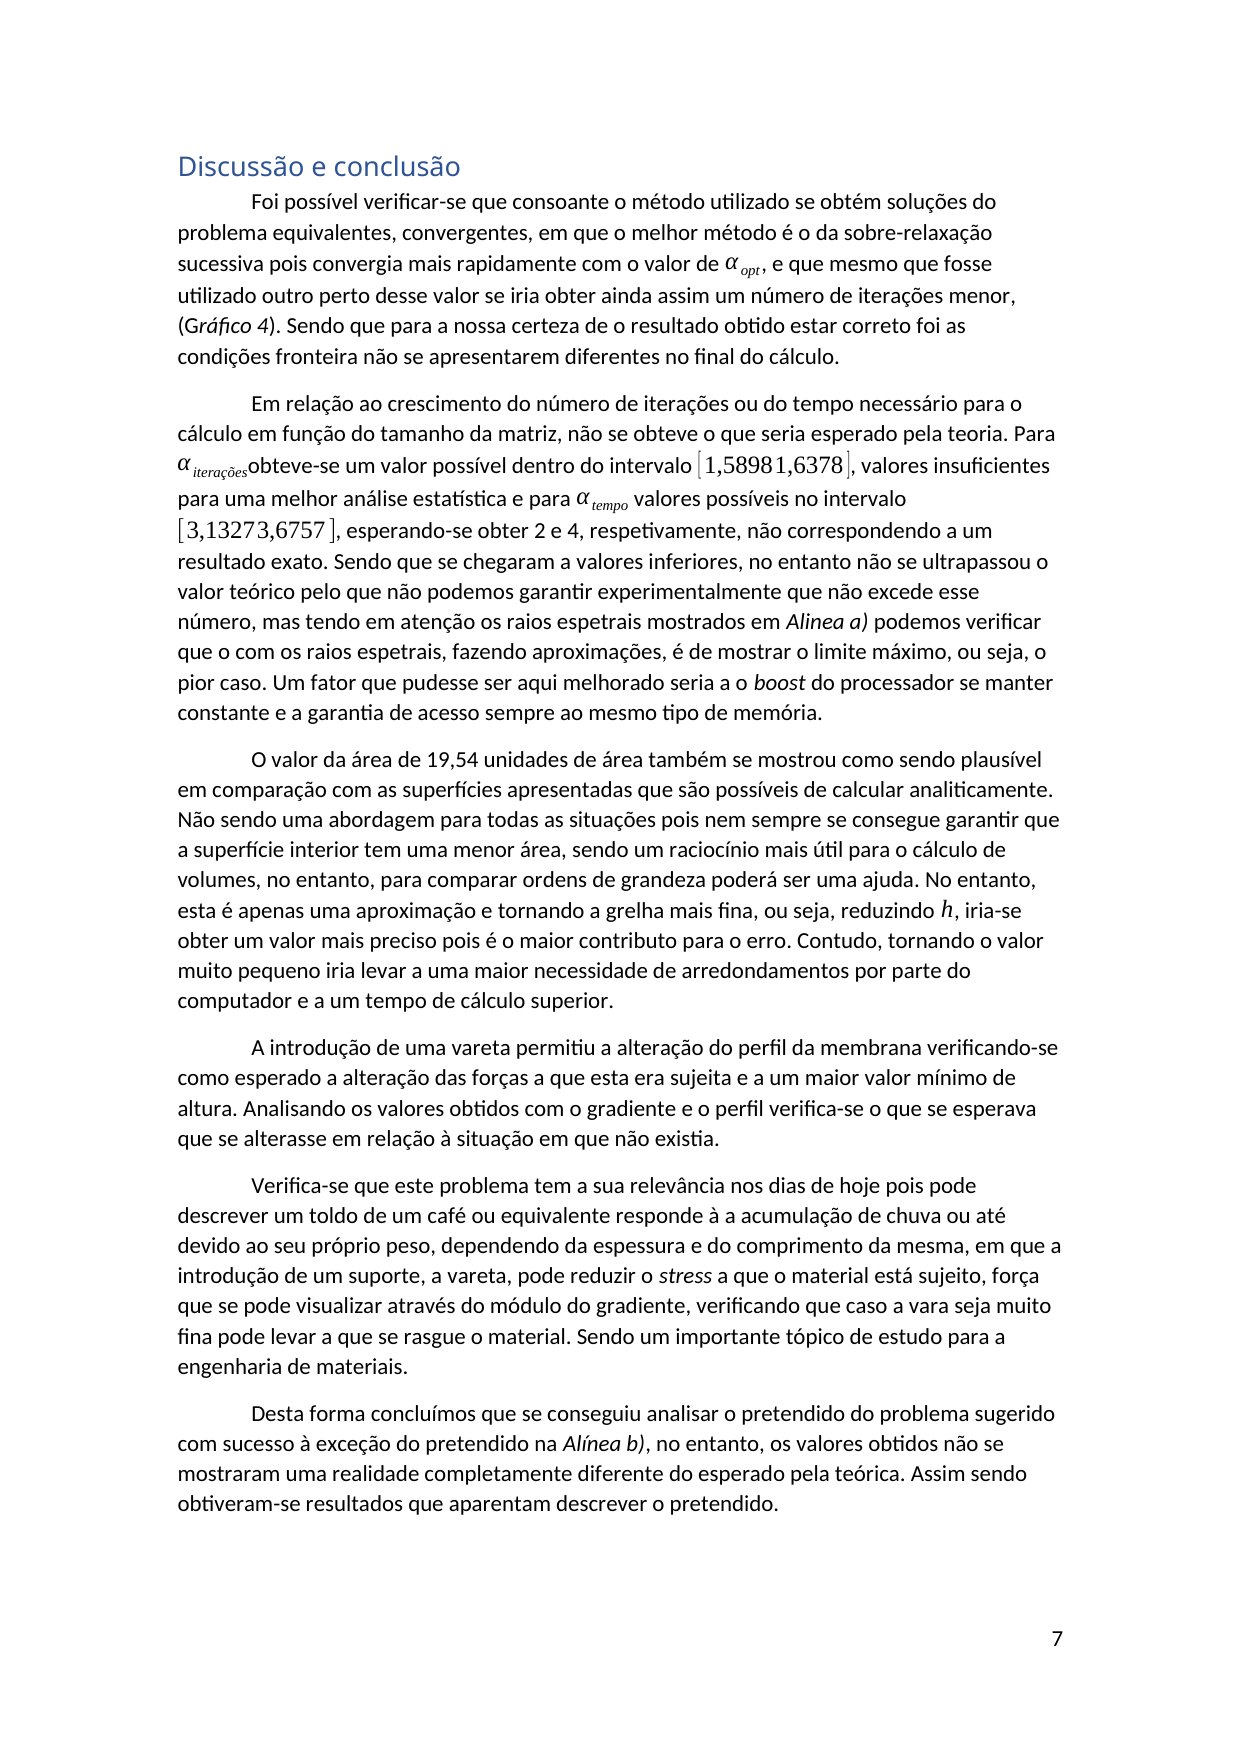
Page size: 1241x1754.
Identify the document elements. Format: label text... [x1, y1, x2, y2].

text Em relação ao crescimento do número de iterações ou do tempo necessário para o cálculo em função do tamanho da matriz, não se obteve o que seria esperado pela teoria. Para obteve-se um valor possível dentro do intervalo , valores insuficientes para uma melhor análise estatística e para valores possíveis no intervalo , esperando-se obter 2 e 4, respetivamente, não correspondendo a um resultado exato. Sendo que se chegaram a valores inferiores, no entanto não se ultrapassou o valor teórico pelo que não podemos garantir experimentalmente que não excede esse número, mas tendo em atenção os raios espetrais mostrados em Alinea a) podemos verificar que o com os raios espetrais, fazendo aproximações, é de mostrar o limite máximo, ou seja, o pior caso. Um fator que pudesse ser aqui melhorado seria a o boost do processador se manter constante e a garantia de acesso sempre ao mesmo tipo de memória. [177, 389, 1063, 726]
text Foi possível verificar-se que consoante o método utilizado se obtém soluções do problema equivalentes, convergentes, em que o melhor método é o da sobre-relaxação sucessiva pois convergia mais rapidamente com o valor de , e que mesmo que fosse utilizado outro perto desse valor se iria obter ainda assim um número de iterações menor, (Gráfico 4). Sendo que para a nossa certeza de o resultado obtido estar correto foi as condições fronteira não se apresentarem diferentes no final do cálculo. [177, 187, 1063, 370]
text Verifica-se que este problema tem a sua relevância nos dias de hoje pois pode descrever um toldo de um café ou equivalente responde à a acumulação de chuva ou até devido ao seu próprio peso, dependendo da espessura e do comprimento da mesma, em que a introdução de um suporte, a vareta, pode reduzir o stress a que o material está sujeito, força que se pode visualizar através do módulo do gradiente, verificando que caso a vara seja muito fina pode levar a que se rasgue o material. Sendo um importante tópico de estudo para a engenharia de materiais. [177, 1171, 1063, 1380]
text Desta forma concluímos que se conseguiu analisar o pretendido do problema sugerido com sucesso à exceção do pretendido na Alínea b), no entanto, os valores obtidos não se mostraram uma realidade completamente diferente do esperado pela teórica. Assim sendo obtiveram-se resultados que aparentam descrever o pretendido. [177, 1399, 1063, 1517]
text A introdução de uma vareta permitiu a alteração do perfil da membrana verificando-se como esperado a alteração das forças a que esta era sujeita e a um maior valor mínimo de altura. Analisando os valores obtidos com o gradiente e o perfil verifica-se o que se esperava que se alterasse em relação à situação em que não existia. [177, 1033, 1063, 1152]
text O valor da área de 19,54 unidades de área também se mostrou como sendo plausível em comparação com as superfícies apresentadas que são possíveis de calcular analiticamente. Não sendo uma abordagem para todas as situações pois nem sempre se consegue garantir que a superfície interior tem uma menor área, sendo um raciocínio mais útil para o cálculo de volumes, no entanto, para comparar ordens de grandeza poderá ser uma ajuda. No entanto, esta é apenas uma aproximação e tornando a grelha mais fina, ou seja, reduzindo , iria-se obter um valor mais preciso pois é o maior contributo para o erro. Contudo, tornando o valor muito pequeno iria levar a uma maior necessidade de arredondamentos por parte do computador e a um tempo de cálculo superior. [177, 745, 1063, 1014]
subtitle Discussão e conclusão [177, 148, 1063, 184]
